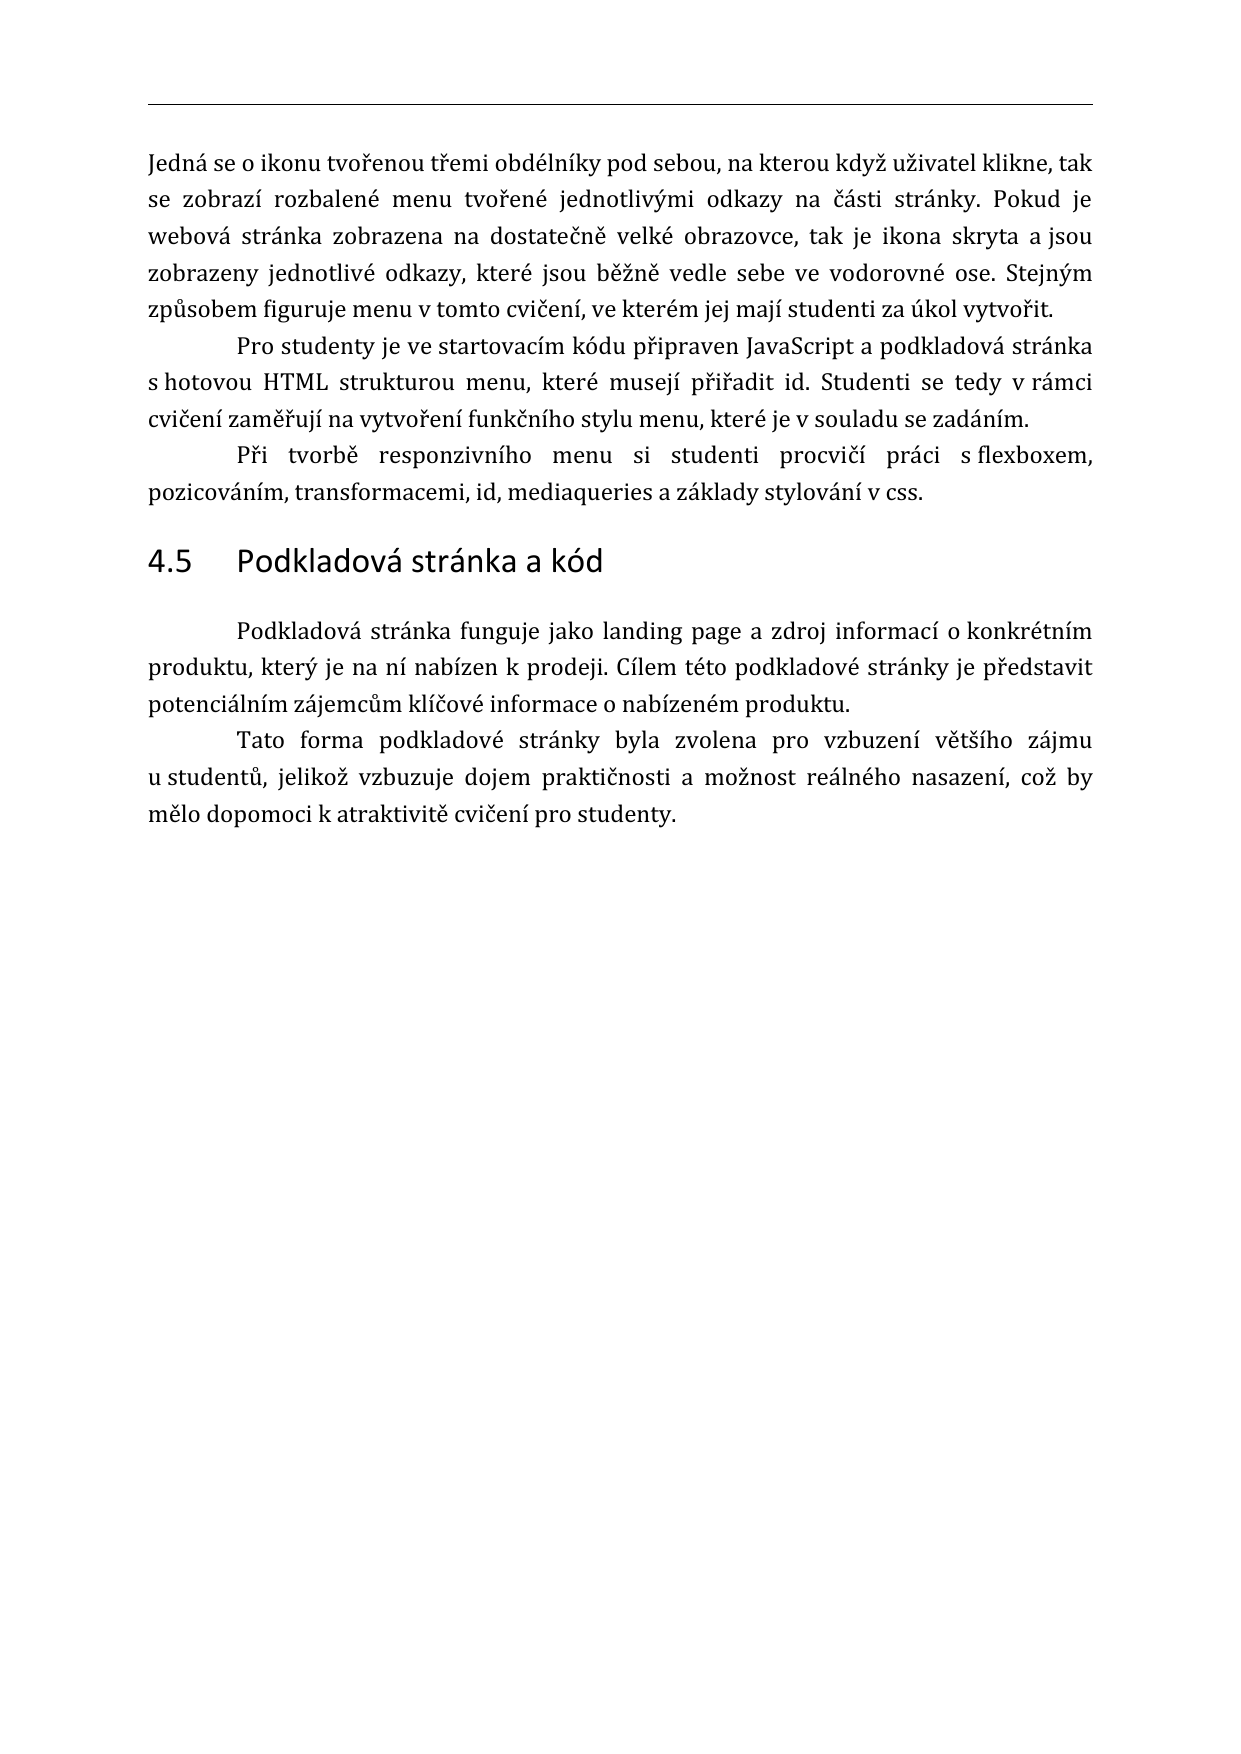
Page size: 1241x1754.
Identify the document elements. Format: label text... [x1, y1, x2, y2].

text Podkladová stránka funguje jako landing page a zdroj informací o konkrétním produktu, který je na ní nabízen k prodeji. Cílem této podkladové stránky je představit potenciálním zájemcům klíčové informace o nabízeném produktu. [148, 616, 1093, 718]
subtitle Podkladová stránka a kód [148, 538, 1093, 581]
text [148, 148, 1093, 323]
text Pro studenty je ve startovacím kódu připraven JavaScript a podkladová stránka s hotovou HTML strukturou menu, které musejí přiřadit id. Studenti se tedy v rámci cvičení zaměřují na vytvoření funkčního stylu menu, které je v souladu se zadáním. [148, 330, 1093, 433]
text Tato forma podkladové stránky byla zvolena pro vzbuzení většího zájmu u studentů, jelikož vzbuzuje dojem praktičnosti a možnost reálného nasazení, což by mělo dopomoci k atraktivitě cvičení pro studenty. [148, 725, 1093, 828]
text Při tvorbě responzivního menu si studenti procvičí práci s flexboxem, pozicováním, transformacemi, id, mediaqueries a základy stylování v css. [148, 440, 1093, 506]
